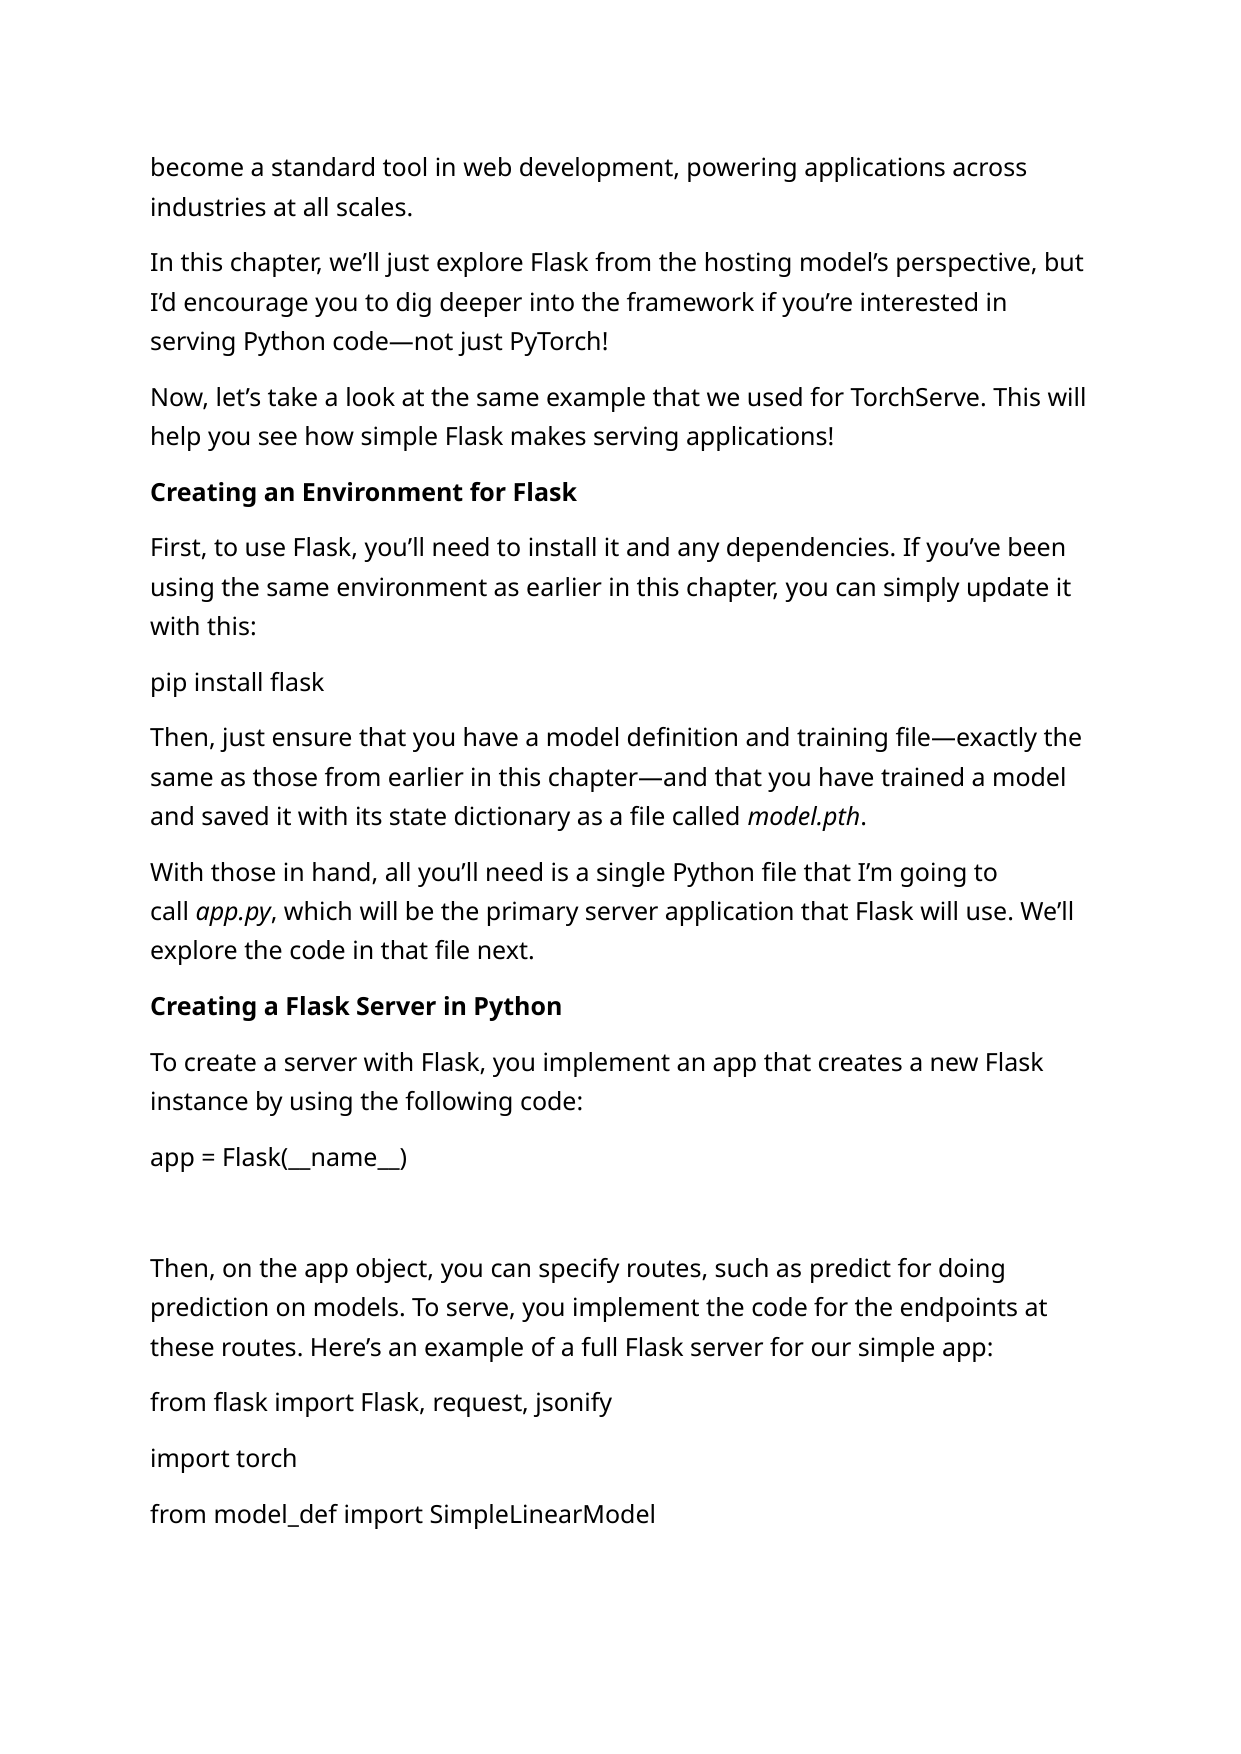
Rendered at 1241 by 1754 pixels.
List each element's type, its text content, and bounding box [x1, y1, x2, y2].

text Creating an Environment for Flask [150, 474, 1090, 508]
text First, to use Flask, you’ll need to install it and any dependencies. If you’ve been using the same environment as earlier in this chapter, you can simply update it with this: [150, 530, 1090, 642]
text pip install flask [150, 664, 1090, 698]
text Then, on the app object, you can specify routes, such as predict for doing prediction on models. To serve, you implement the code for the endpoints at these routes. Here’s an example of a full Flask server for our simple app: [150, 1251, 1090, 1363]
text To create a server with Flask, you implement an app that creates a new Flask instance by using the following code: [150, 1044, 1090, 1117]
text app = Flask(__name__) [150, 1139, 1090, 1173]
text In this chapter, we’ll just explore Flask from the hosting model’s perspective, but I’d encourage you to dig deeper into the framework if you’re interested in serving Python code—not just PyTorch! [150, 245, 1090, 357]
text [150, 150, 1090, 223]
text Now, let’s take a look at the same example that we used for TorchServe. This will help you see how simple Flask makes serving applications! [150, 379, 1090, 452]
text Creating a Flask Server in Python [150, 988, 1090, 1022]
text from model_def import SimpleLinearModel [150, 1497, 1090, 1531]
text import torch [150, 1441, 1090, 1475]
text from flask import Flask, request, jsonify [150, 1385, 1090, 1419]
text Then, just ensure that you have a model definition and training file—exactly the same as those from earlier in this chapter—and that you have trained a model and saved it with its state dictionary as a file called model.pth. [150, 720, 1090, 832]
text With those in hand, all you’ll need is a single Python file that I’m going to call app.py, which will be the primary server application that Flask will use. We’ll explore the code in that file next. [150, 854, 1090, 967]
